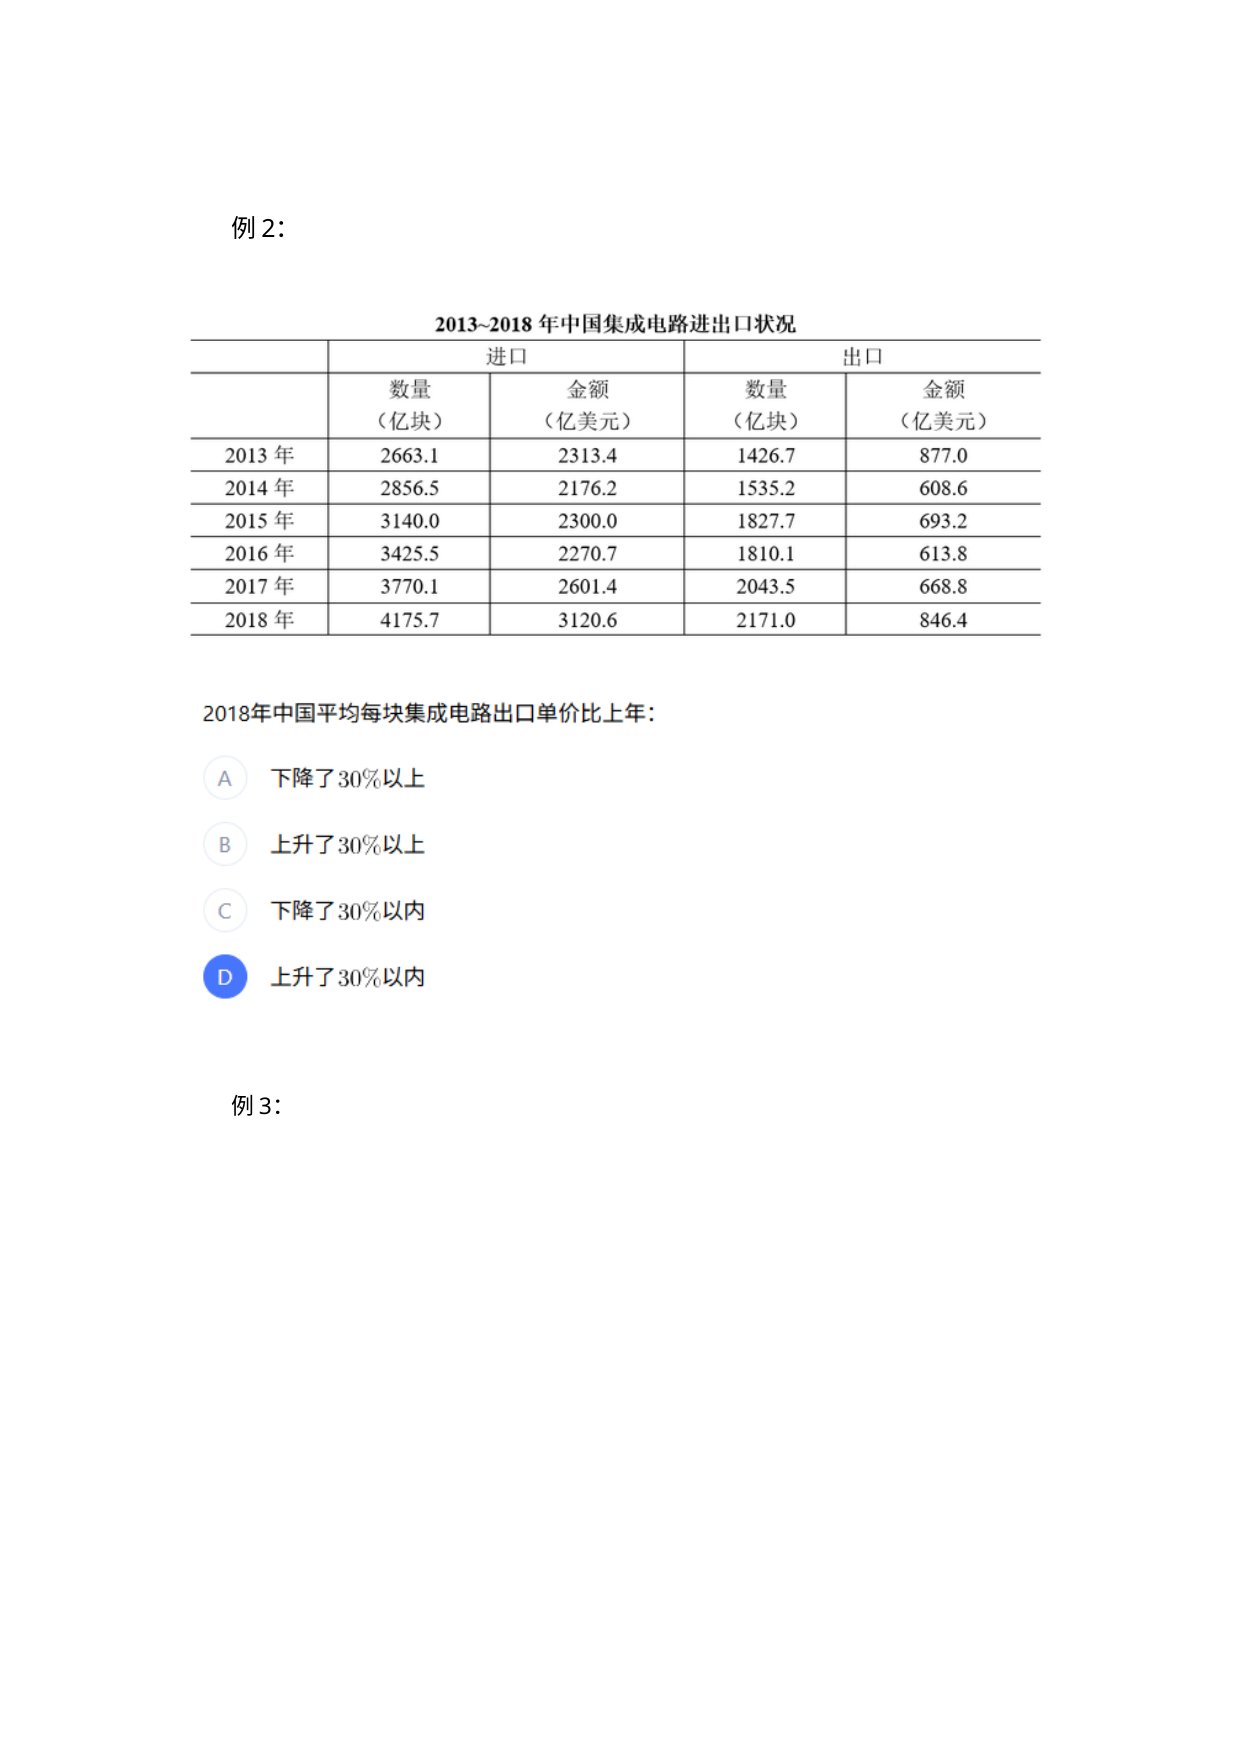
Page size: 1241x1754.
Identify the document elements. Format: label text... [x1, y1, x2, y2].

list 例3： [187, 1072, 1053, 1137]
picture [187, 685, 1053, 1025]
picture [187, 299, 1053, 642]
list 例2： [187, 194, 1053, 259]
